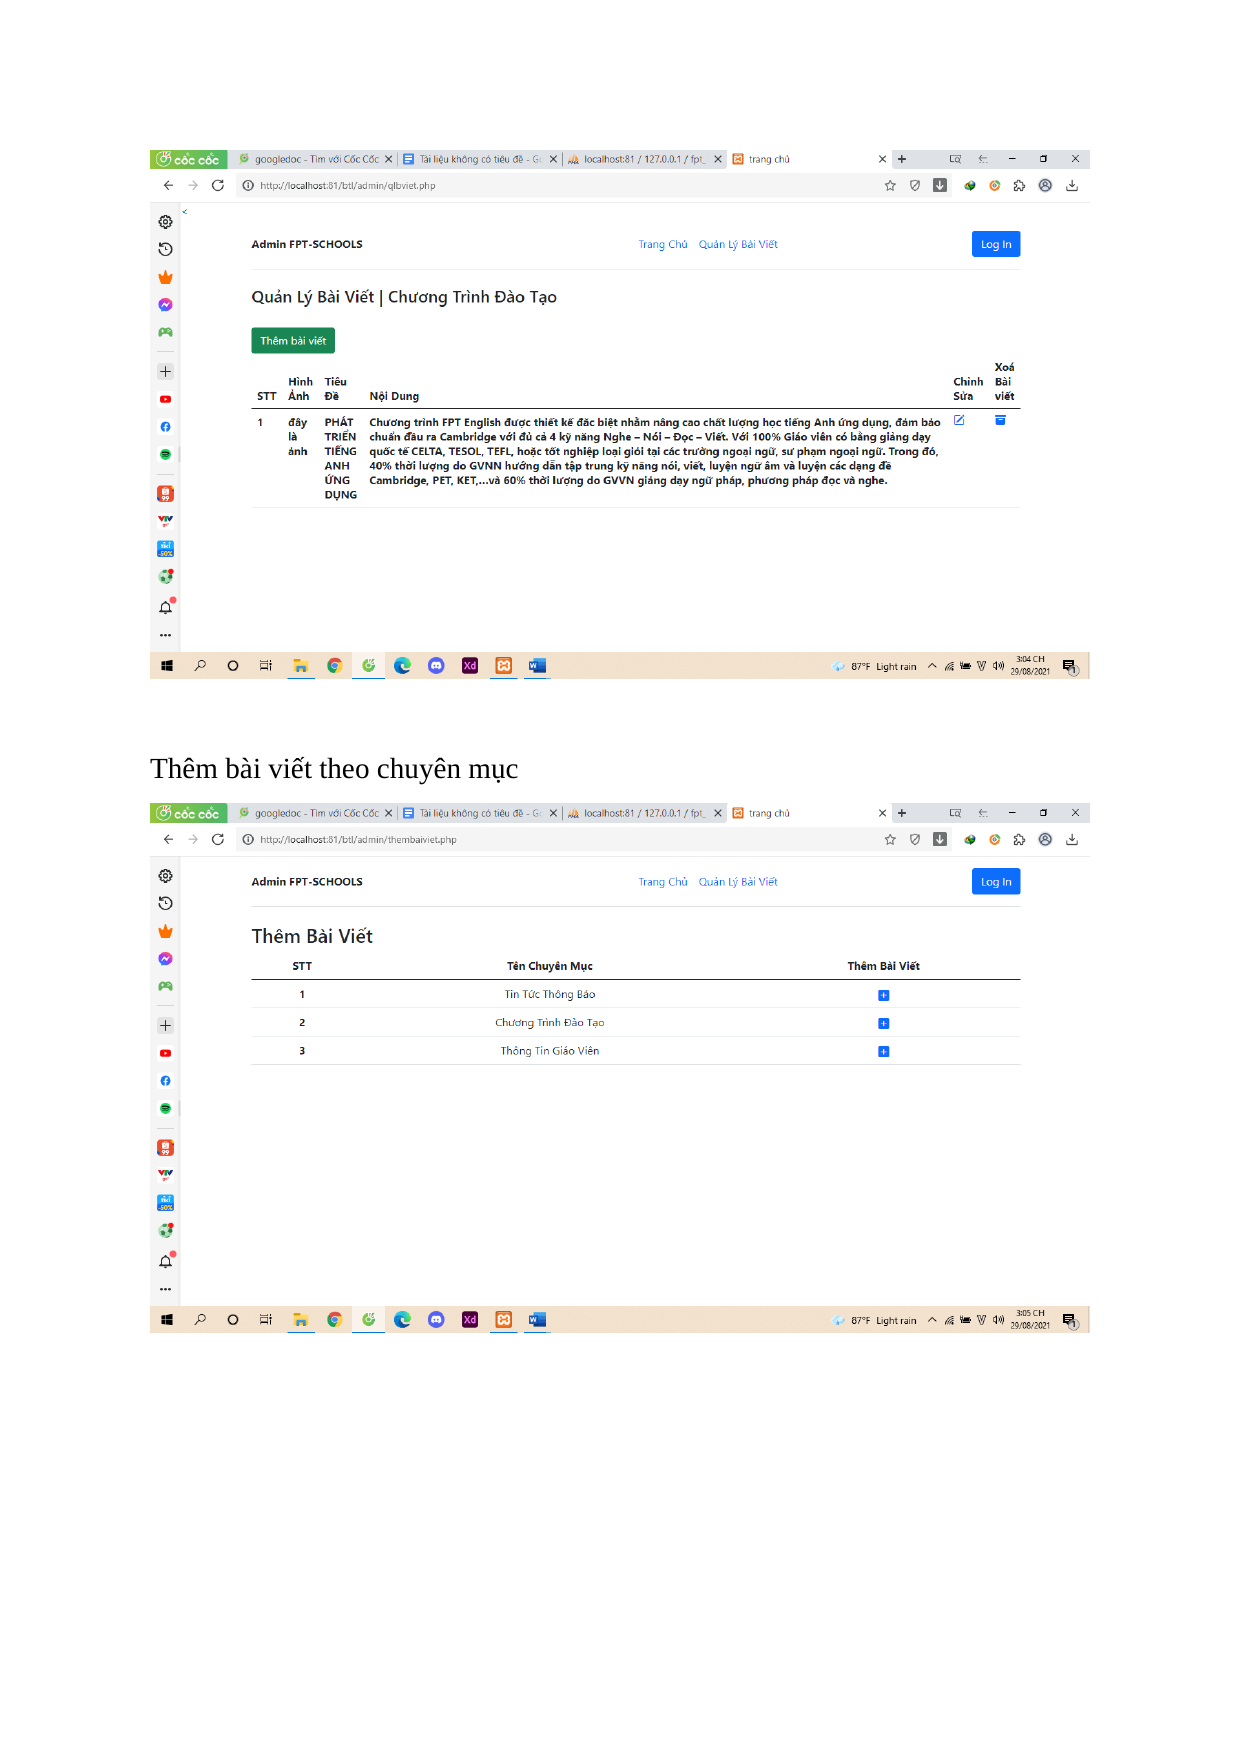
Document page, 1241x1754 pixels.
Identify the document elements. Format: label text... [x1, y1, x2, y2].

text Thêm bài viết theo chuyên mục [150, 751, 1090, 784]
picture [150, 150, 1091, 679]
picture [150, 803, 1091, 1333]
